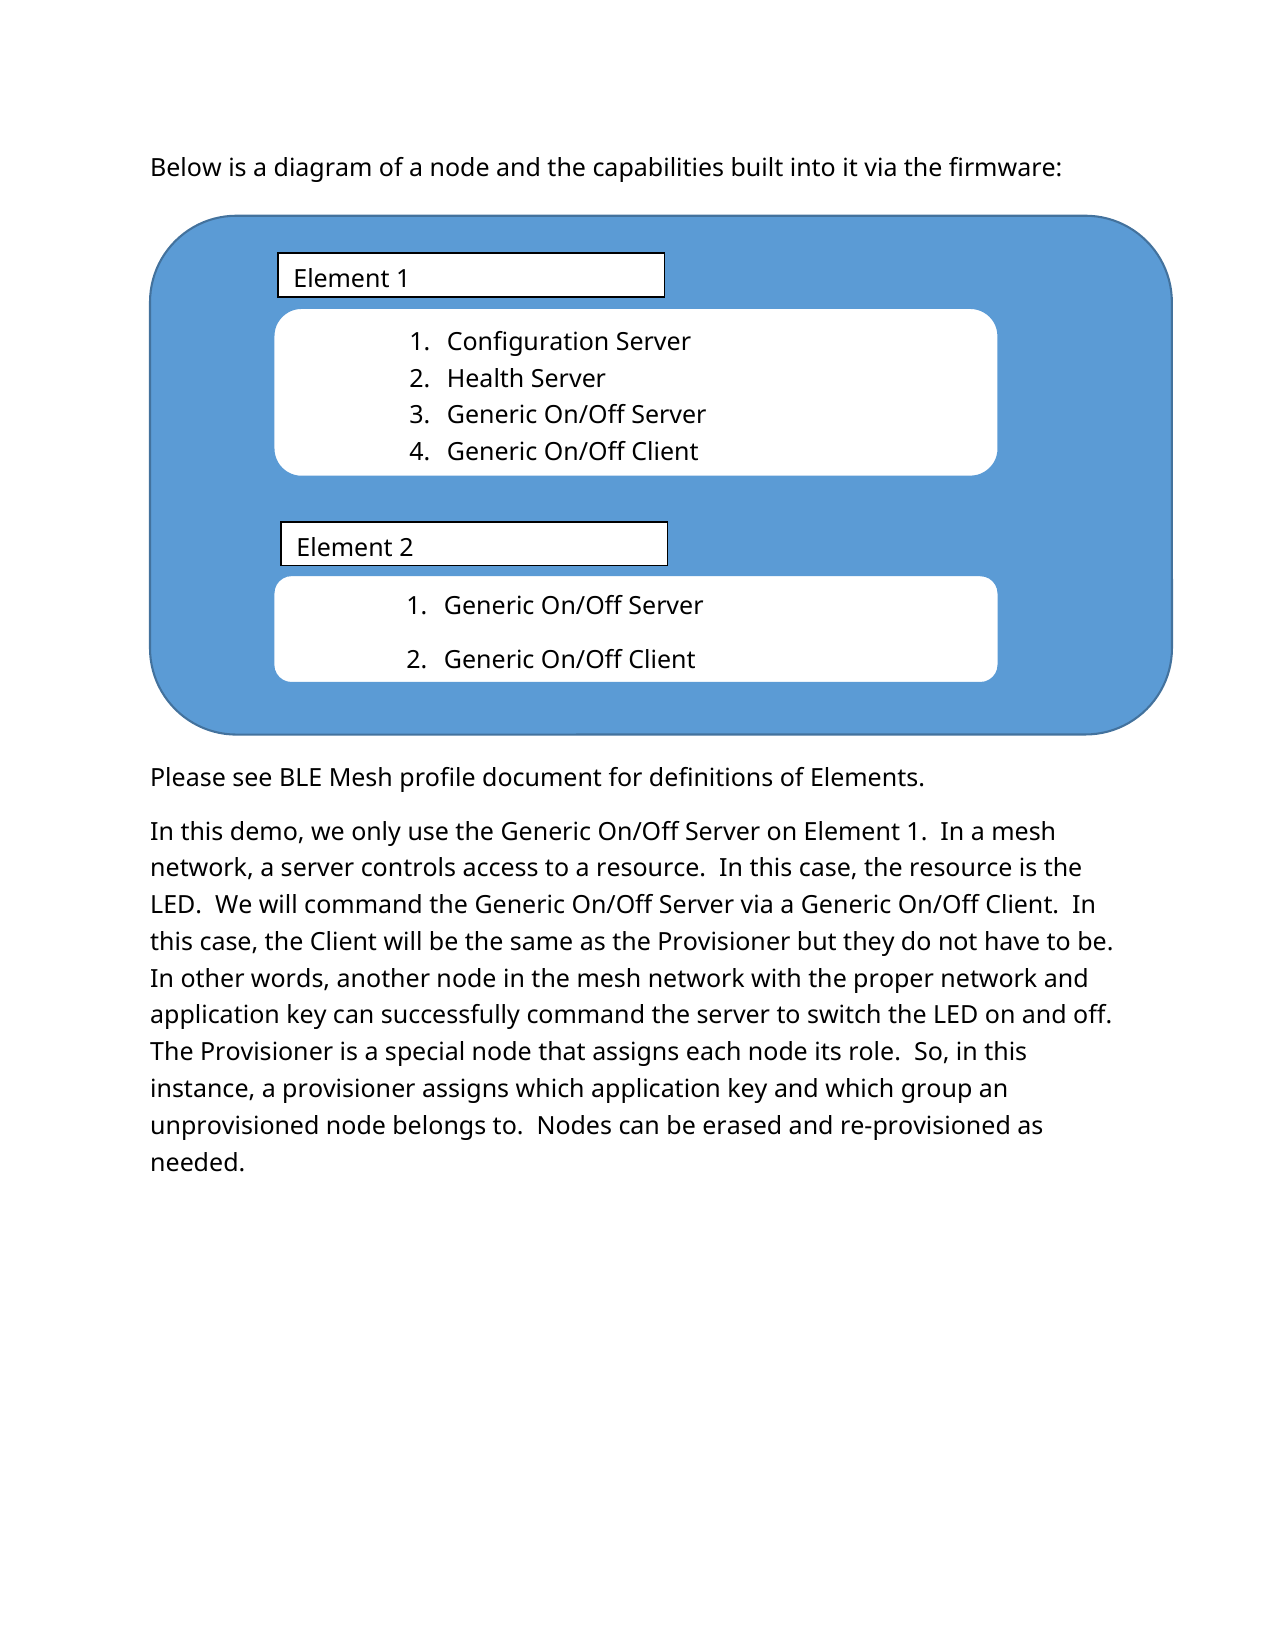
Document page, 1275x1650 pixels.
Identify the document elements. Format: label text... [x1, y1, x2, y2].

text In this demo, we only use the Generic On/Off Server on Element 1. In a mesh network, a server controls access to a resource. In this case, the resource is the LED. We will command the Generic On/Off Server via a Generic On/Off Client. In this case, the Client will be the same as the Provisioner but they do not have to be. In other words, another node in the mesh network with the proper network and application key can successfully command the server to switch the LED on and off. The Provisioner is a special node that assigns each node its role. So, in this instance, a provisioner assigns which application key and which group an unprovisioned node belongs to. Nodes can be erased and re-provisioned as needed. [150, 813, 1125, 1178]
text Below is a diagram of a node and the capabilities built into it via the firmware: [150, 150, 1125, 184]
list Please see BLE Mesh profile document for definitions of Elements. [150, 203, 1125, 283]
list Please see BLE Mesh profile document for definitions of Elements. [150, 667, 1125, 794]
